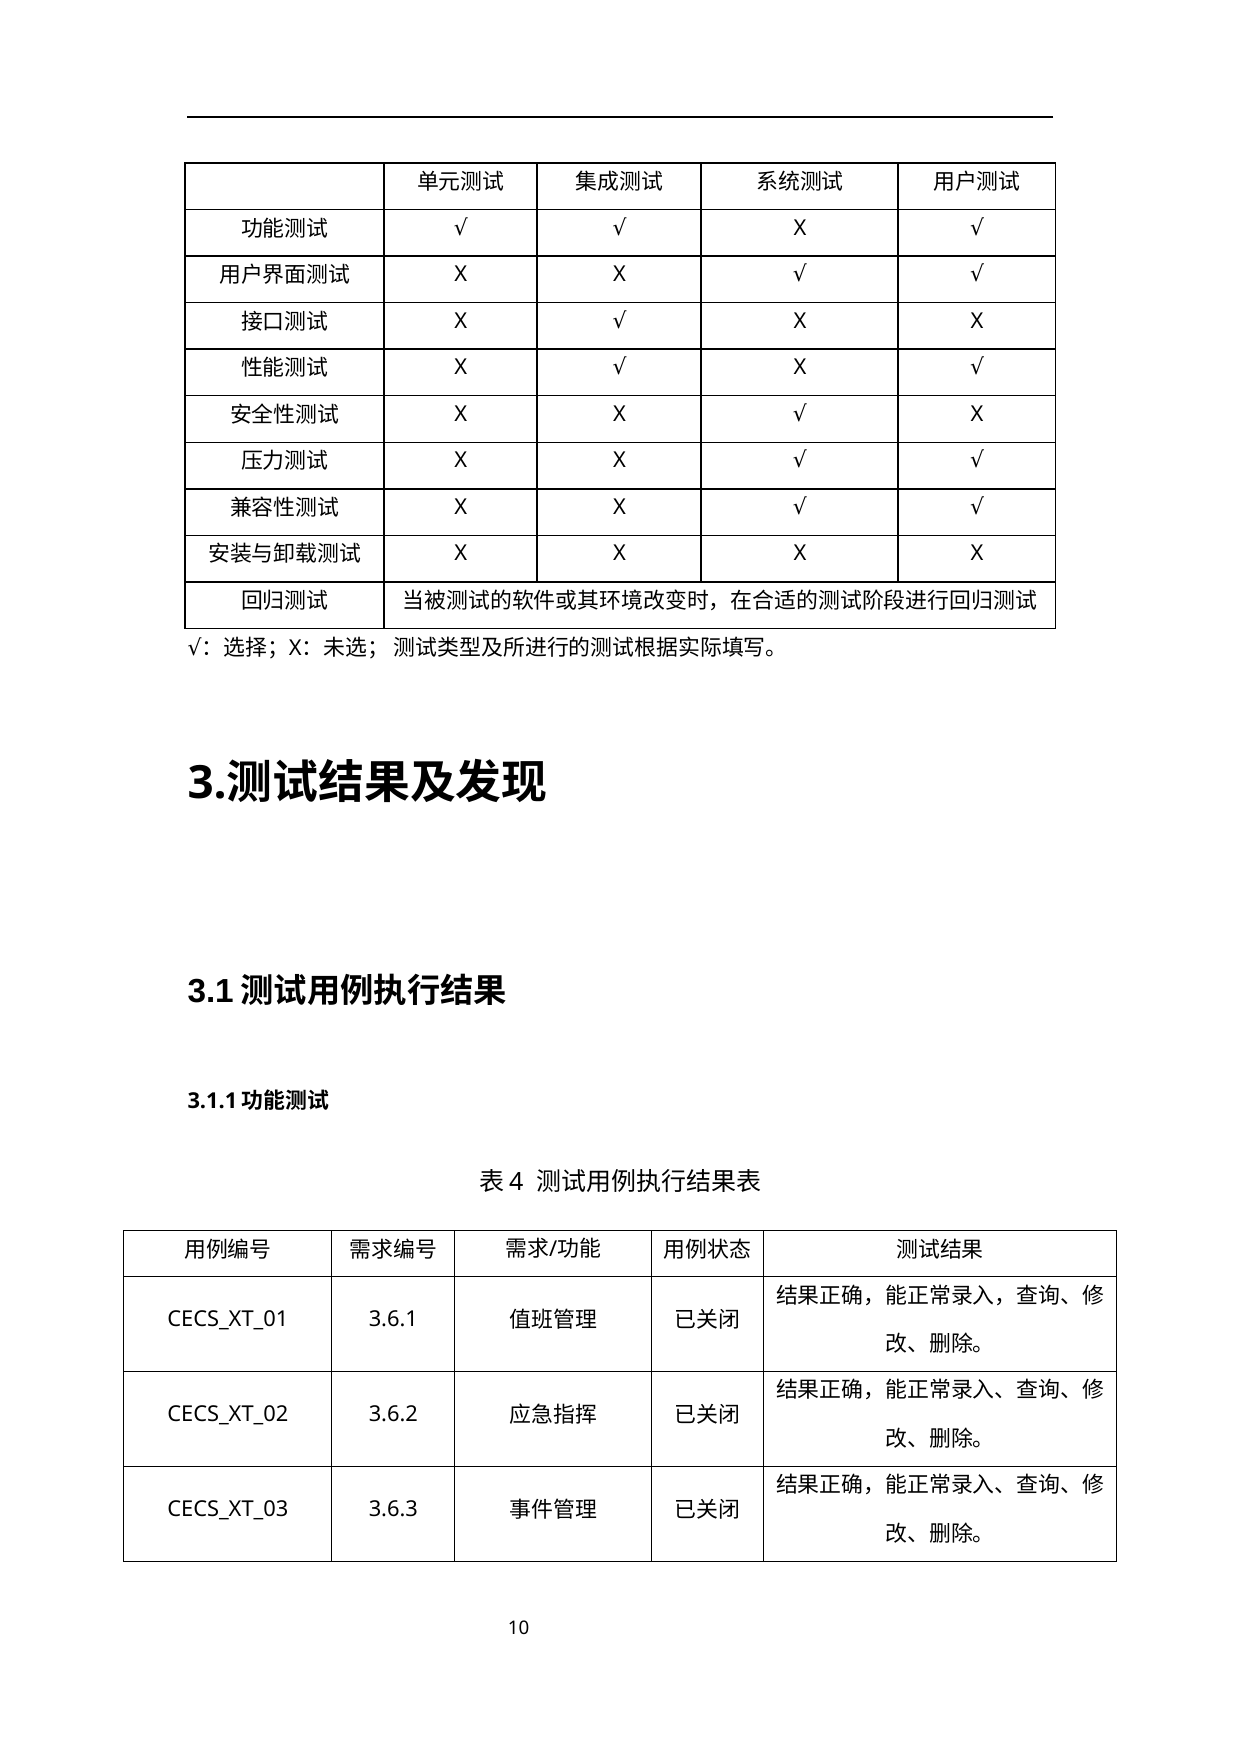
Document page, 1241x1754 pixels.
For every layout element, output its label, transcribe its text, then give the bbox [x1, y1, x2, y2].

table_cell √ [899, 350, 1055, 395]
table_cell X [899, 303, 1055, 348]
table_header 用例编号 [124, 1231, 331, 1276]
table_cell X [385, 490, 536, 534]
table_cell CECS_XT_02 [124, 1372, 331, 1466]
table_cell √ [702, 396, 897, 441]
table_cell 用户界面测试 [186, 257, 383, 302]
table_cell X [538, 443, 700, 488]
table_cell 结果正确，能正常录入、查询、修改、删除。 [764, 1372, 1116, 1466]
table_cell √ [538, 210, 700, 255]
table_cell 事件管理 [455, 1467, 651, 1561]
table_cell 应急指挥 [455, 1372, 651, 1466]
table_cell 已关闭 [652, 1467, 763, 1561]
table_cell X [538, 490, 700, 534]
table_cell 3.6.1 [332, 1277, 454, 1371]
table_cell 接口测试 [186, 303, 383, 348]
table_header 需求编号 [332, 1231, 454, 1276]
table_cell 性能测试 [186, 350, 383, 395]
table_cell 安装与卸载测试 [186, 536, 383, 581]
table_header 需求/功能 [455, 1231, 651, 1276]
table_cell X [385, 350, 536, 395]
table_cell X [702, 303, 897, 348]
table_cell CECS_XT_01 [124, 1277, 331, 1371]
table_cell 集成测试 [538, 164, 700, 208]
table_cell CECS_XT_03 [124, 1467, 331, 1561]
table_cell √ [899, 210, 1055, 255]
table_cell X [385, 396, 536, 441]
text √：选择；X：未选； 测试类型及所进行的测试根据实际填写。 [187, 629, 1053, 662]
text 表4 测试用例执行结果表 [187, 1147, 1053, 1212]
table_header 用例状态 [652, 1231, 763, 1276]
table_cell 回归测试 [186, 583, 383, 628]
table_cell 已关闭 [652, 1372, 763, 1466]
table_cell X [899, 396, 1055, 441]
table_cell 结果正确，能正常录入、查询、修改、删除。 [764, 1467, 1116, 1561]
table_cell X [538, 396, 700, 441]
table_cell 3.6.2 [332, 1372, 454, 1466]
table_cell √ [899, 257, 1055, 302]
table_cell 值班管理 [455, 1277, 651, 1371]
table_cell √ [702, 490, 897, 534]
table_cell X [702, 536, 897, 581]
table_cell √ [385, 210, 536, 255]
table_cell X [538, 257, 700, 302]
table_cell X [385, 443, 536, 488]
table_cell 功能测试 [186, 210, 383, 255]
table_cell X [899, 536, 1055, 581]
table_cell √ [538, 350, 700, 395]
table_cell 安全性测试 [186, 396, 383, 441]
table_cell X [702, 210, 897, 255]
table_cell √ [899, 490, 1055, 534]
table_cell X [538, 536, 700, 581]
table_cell √ [538, 303, 700, 348]
table_cell √ [899, 443, 1055, 488]
subtitle 3.1.1功能测试 [187, 1082, 1053, 1115]
subtitle 3.测试结果及发现 [187, 729, 1053, 827]
table_cell 已关闭 [652, 1277, 763, 1371]
table_header 测试类型 [186, 164, 383, 208]
table_cell 当被测试的软件或其环境改变时，在合适的测试阶段进行回归测试 [385, 583, 1055, 628]
table_cell X [385, 257, 536, 302]
table_cell X [385, 303, 536, 348]
table_cell X [702, 350, 897, 395]
table_header 测试结果 [764, 1231, 1116, 1276]
table_cell 兼容性测试 [186, 490, 383, 534]
table_cell √ [702, 443, 897, 488]
table_cell 压力测试 [186, 443, 383, 488]
table_cell 3.6.3 [332, 1467, 454, 1561]
table_cell 系统测试 [702, 164, 897, 208]
table_cell X [385, 536, 536, 581]
table_cell √ [702, 257, 897, 302]
table_cell 用户测试 [899, 164, 1055, 208]
subtitle 3.1测试用例执行结果 [187, 955, 1053, 1020]
table_cell 单元测试 [385, 164, 536, 208]
table_cell 结果正确，能正常录入，查询、修改、删除。 [764, 1277, 1116, 1371]
